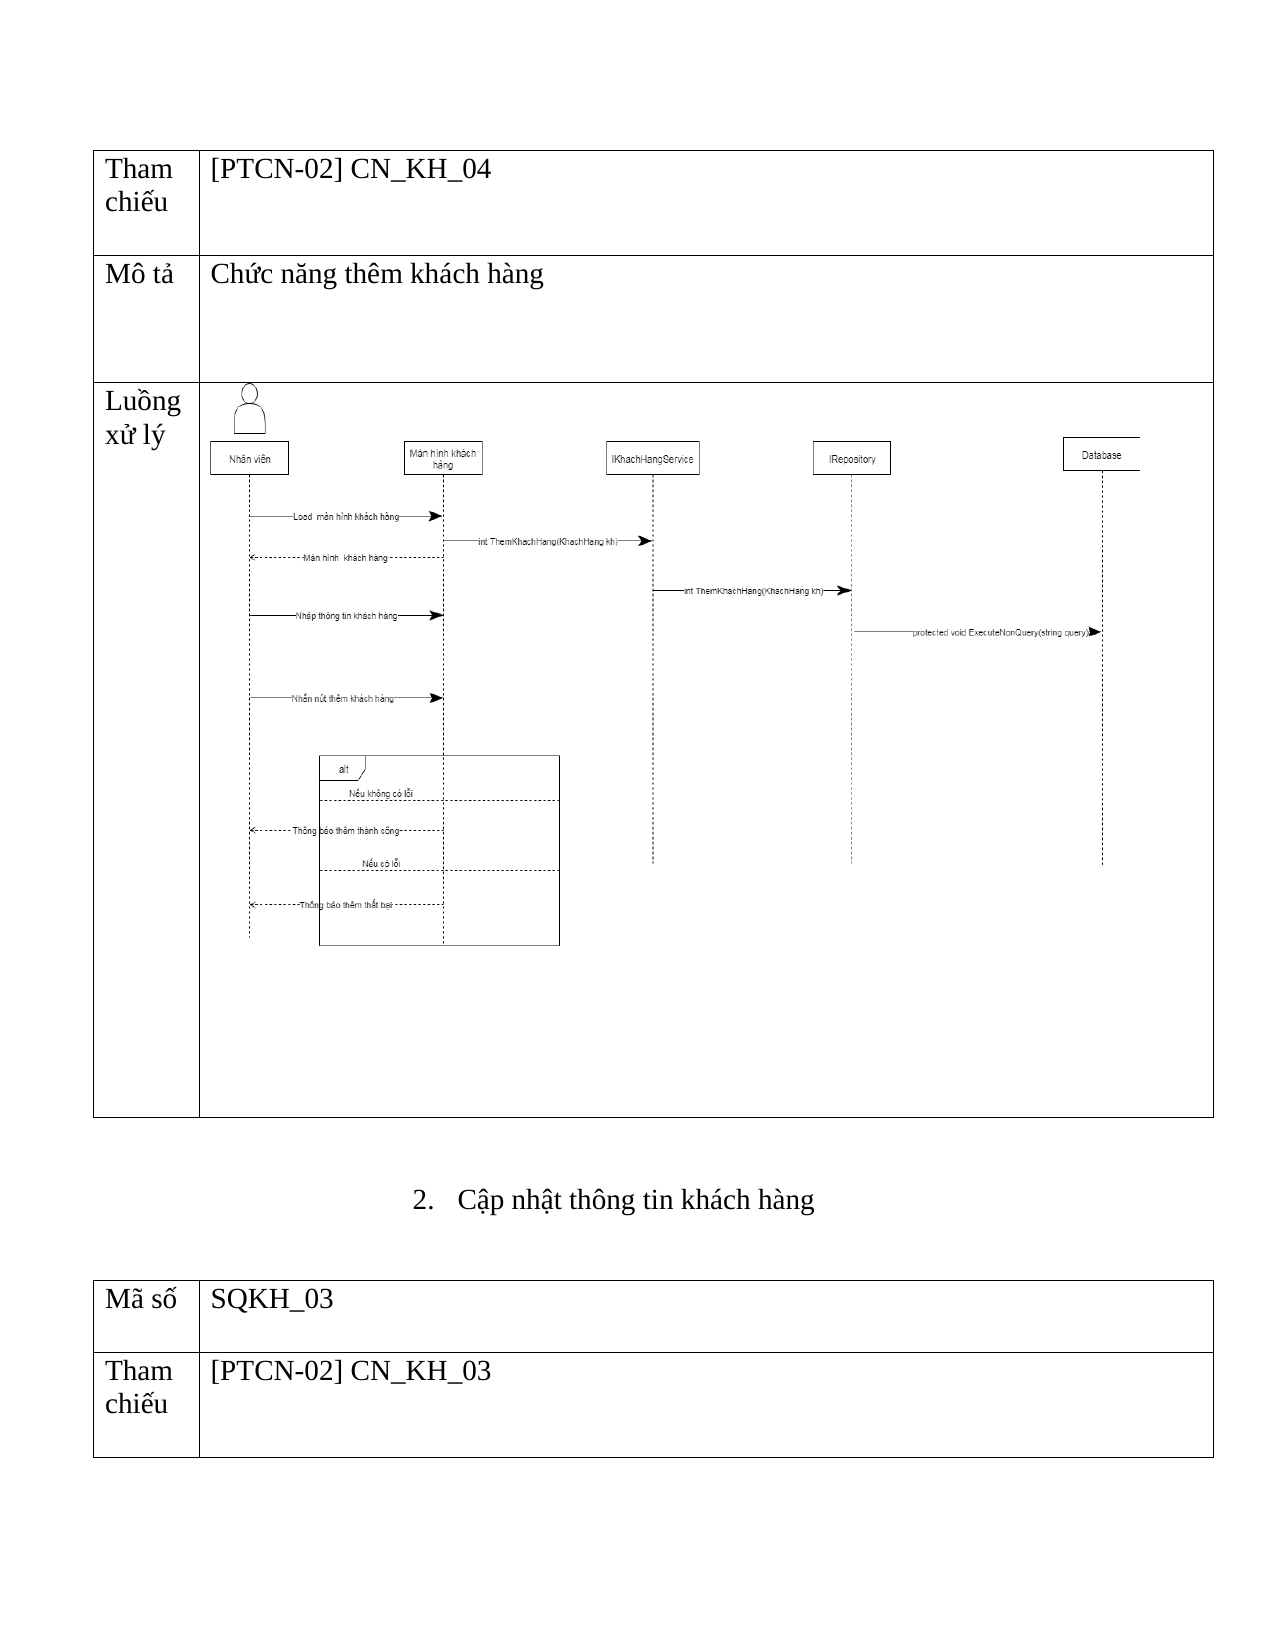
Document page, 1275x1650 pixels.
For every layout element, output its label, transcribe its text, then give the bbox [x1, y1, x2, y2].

table_header SQKH_03 [200, 1281, 1213, 1352]
table_header Mã số [94, 1281, 199, 1352]
table_cell Mô tả [94, 256, 199, 382]
picture [210, 383, 1140, 946]
table_cell Tham chiếu [94, 1353, 199, 1457]
title Cập nhật thông tin khách hàng [412, 1182, 1125, 1254]
table_cell [PTCN-02] CN_KH_04 [200, 151, 1213, 255]
table_cell [200, 383, 1213, 1117]
table_cell Tham chiếu [94, 151, 199, 255]
table_cell Luồng xử lý [94, 383, 199, 1117]
table_cell [PTCN-02] CN_KH_03 [200, 1353, 1213, 1457]
table_cell Chức năng thêm khách hàng [200, 256, 1213, 382]
